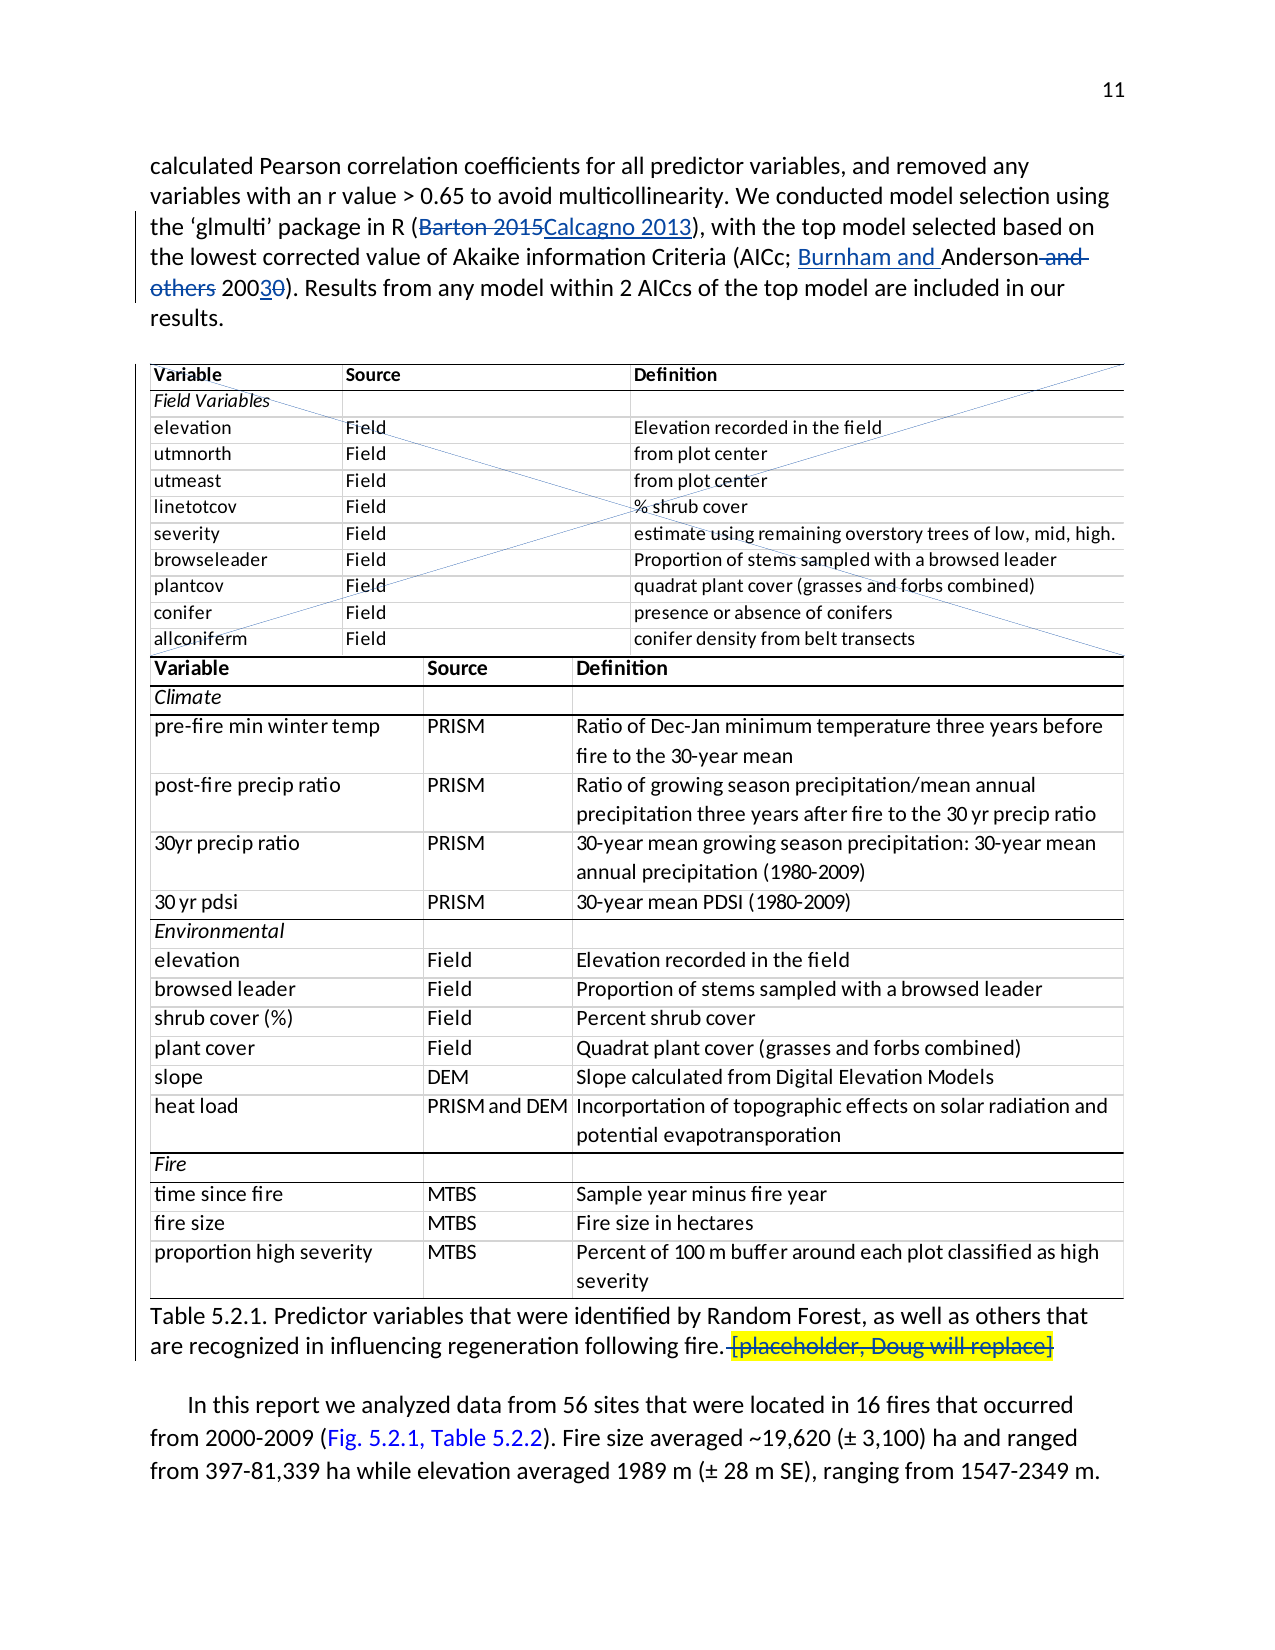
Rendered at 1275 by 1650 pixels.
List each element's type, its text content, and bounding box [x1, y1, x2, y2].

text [150, 1389, 1125, 1485]
text Table 5.2.1. Predictor variables that were identified by Random Forest, as well as others that are recognized in influencing regeneration following fire. [150, 1300, 1125, 1361]
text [150, 150, 1125, 333]
